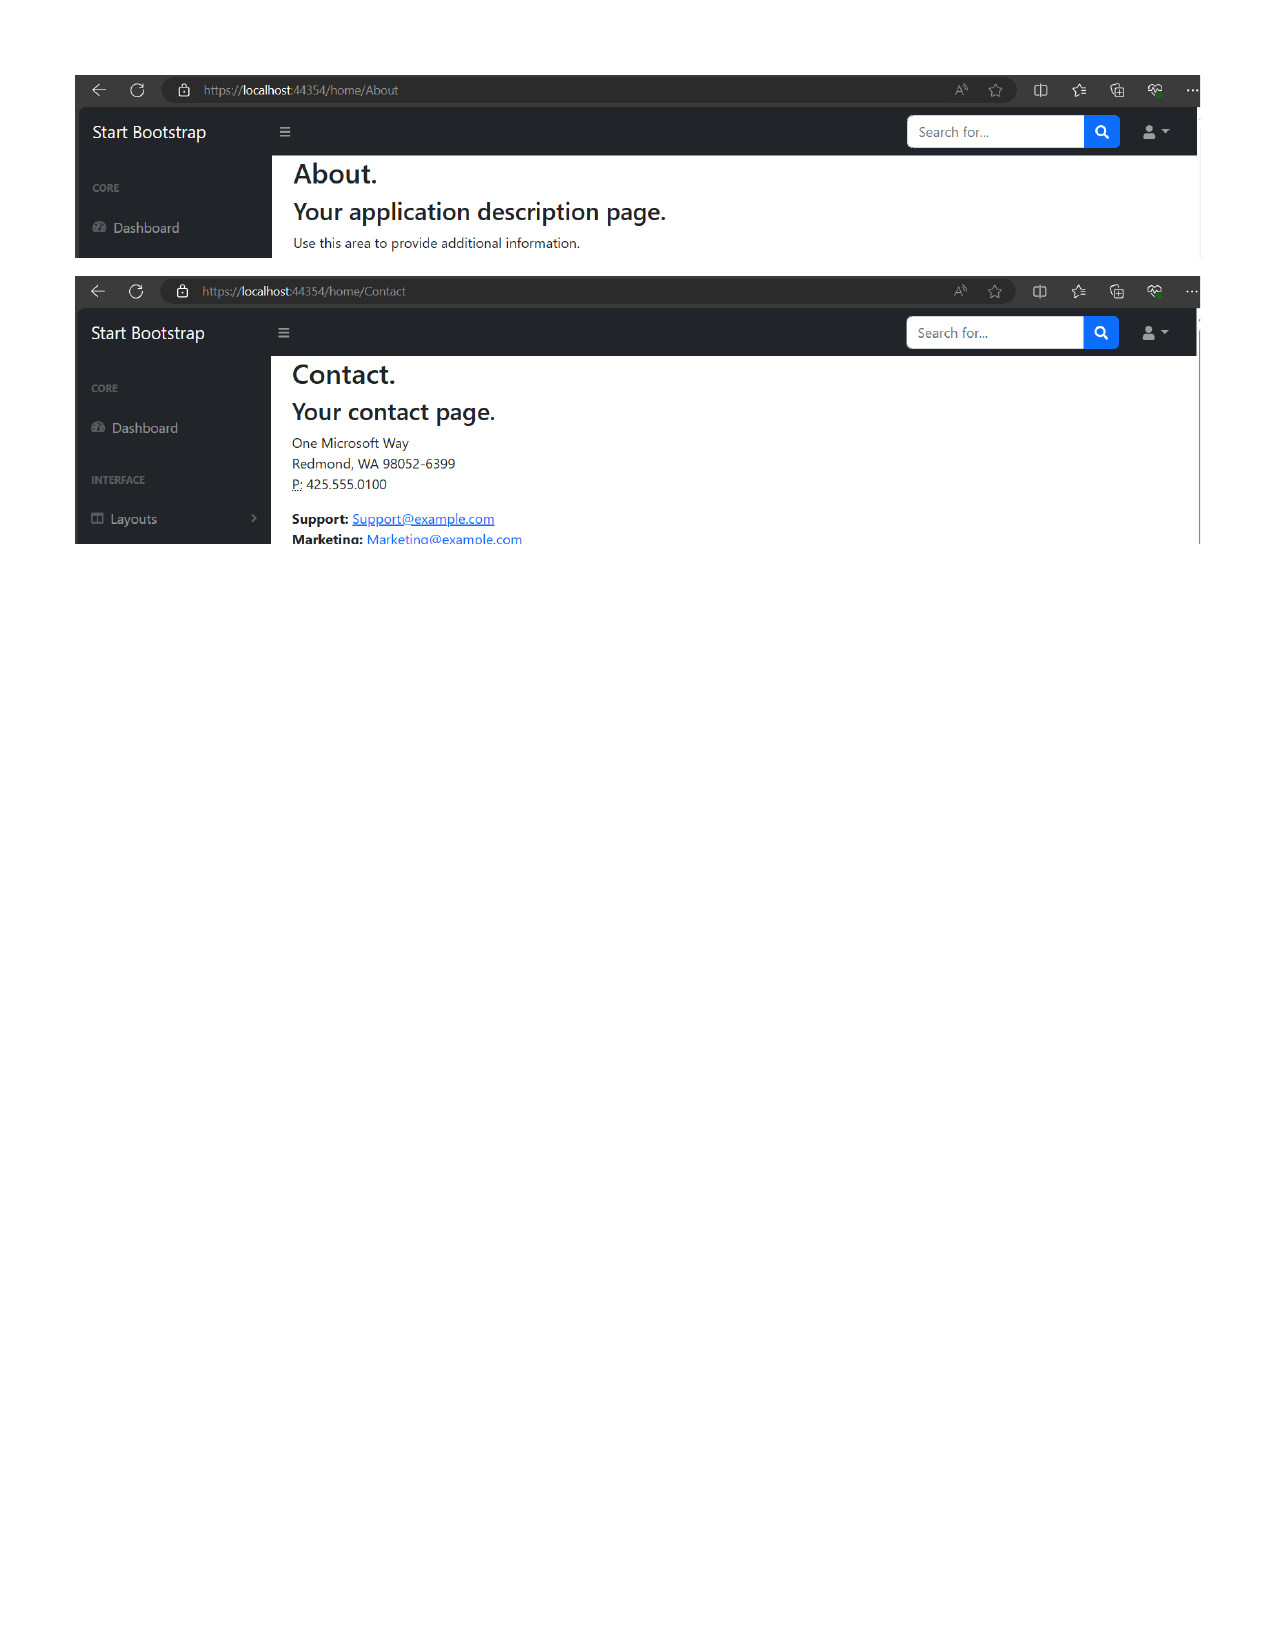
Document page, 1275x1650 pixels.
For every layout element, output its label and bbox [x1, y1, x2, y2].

picture [75, 276, 1200, 544]
picture [75, 75, 1200, 258]
